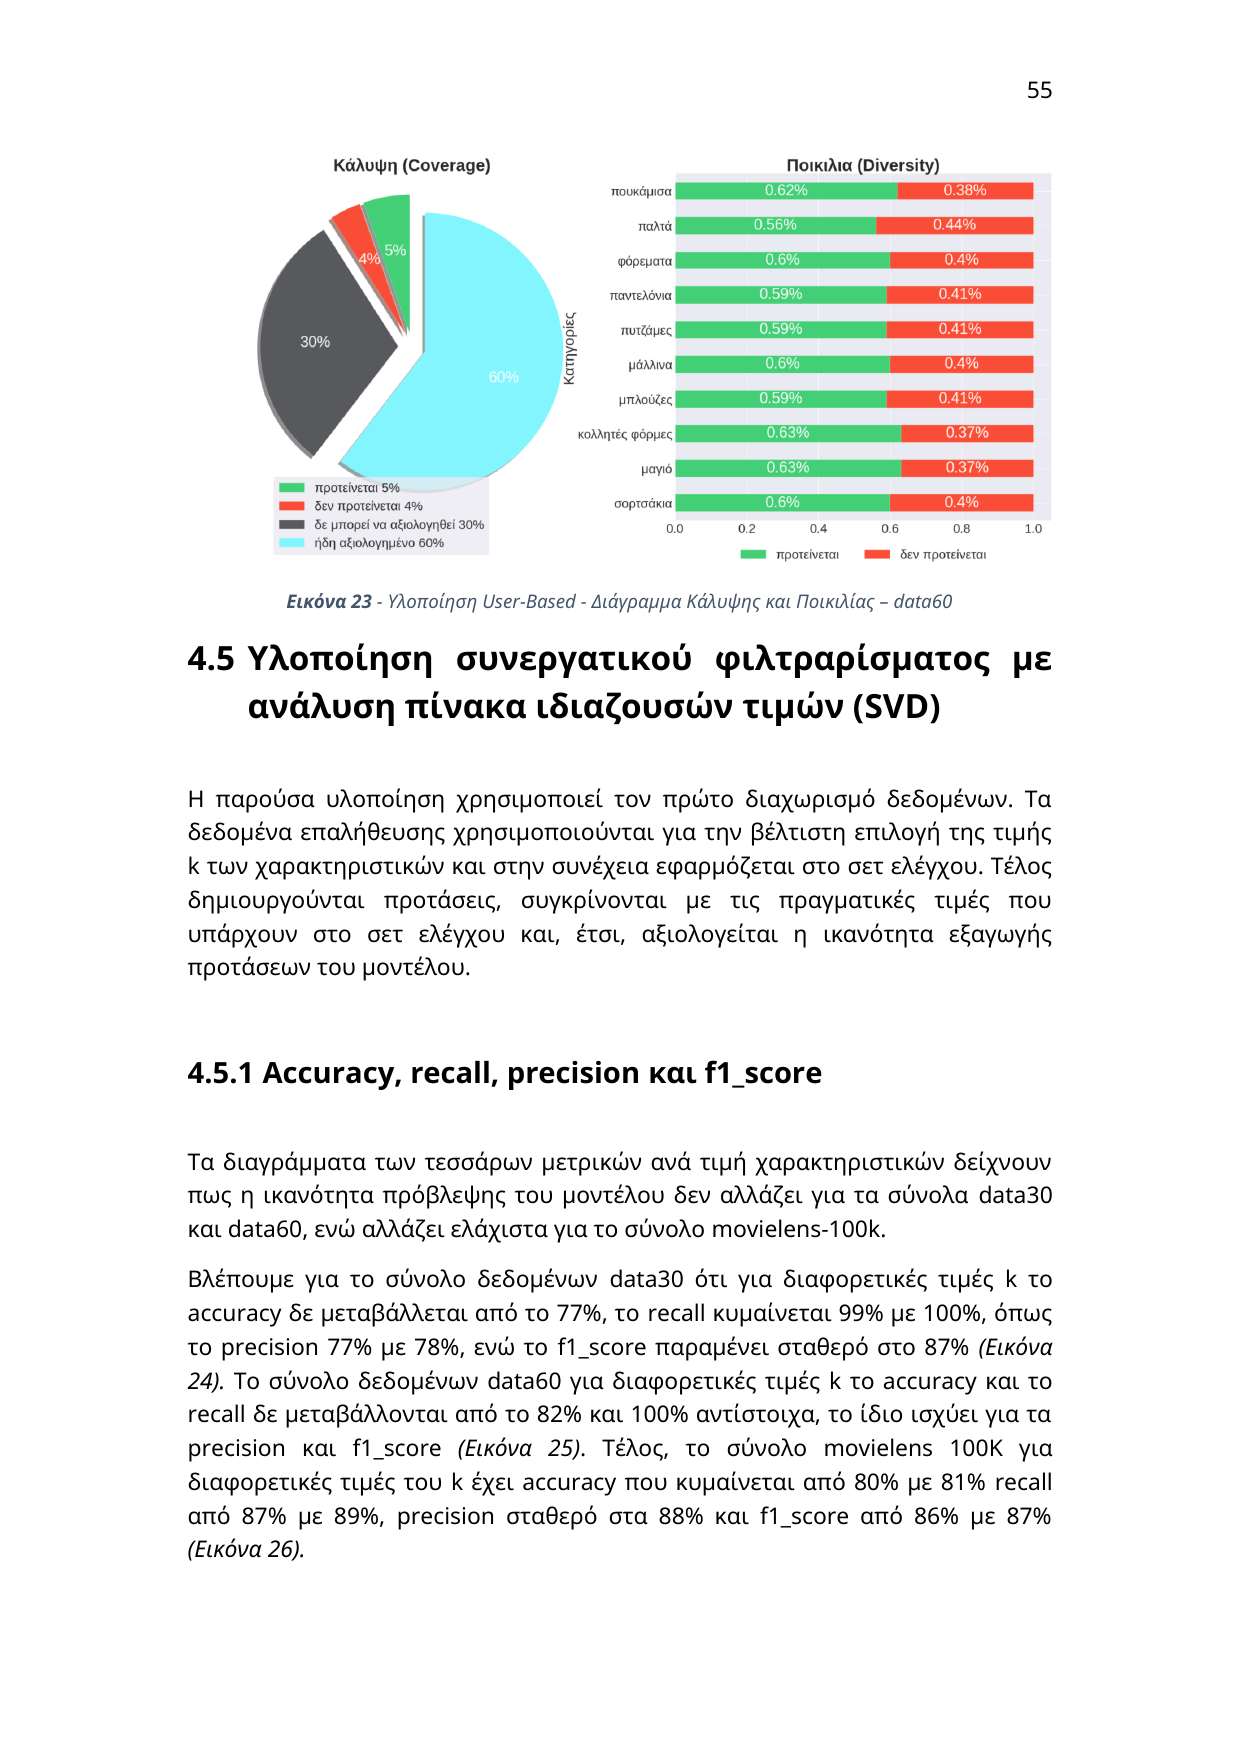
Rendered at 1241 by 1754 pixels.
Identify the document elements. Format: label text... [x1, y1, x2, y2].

text Εικόνα 23 - Υλοποίηση User-Based - Διάγραμμα Κάλυψης και Ποικιλίας – data60 [187, 588, 1053, 613]
text Βλέπουμε για το σύνολο δεδομένων data30 ότι για διαφορετικές τιμές k το accuracy δε μεταβάλλεται από το 77%, το recall κυμαίνεται 99% με 100%, όπως το precision 77% με 78%, ενώ το f1_score παραμένει σταθερό στο 87% (Εικόνα 24). Το σύνολο δεδομένων data60 για διαφορετικές τιμές k το accuracy και το recall δε μεταβάλλονται από το 82% και 100% αντίστοιχα, το ίδιο ισχύει για τα precision και f1_score (Εικόνα 25). Τέλος, το σύνολο movielens 100K για διαφορετικές τιμές του k έχει accuracy που κυμαίνεται από 80% με 81% recall από 87% με 89%, precision σταθερό στα 88% και f1_score από 86% με 87% (Εικόνα 26). [187, 1263, 1053, 1564]
subtitle Υλοποίηση συνεργατικού φιλτραρίσματος με ανάλυση πίνακα ιδιαζουσών τιμών (SVD) [187, 634, 1053, 729]
text Η παρούσα υλοποίηση χρησιμοποιεί τον πρώτο διαχωρισμό δεδομένων. Τα δεδομένα επαλήθευσης χρησιμοποιούνται για την βέλτιστη επιλογή της τιμής k των χαρακτηριστικών και στην συνέχεια εφαρμόζεται στο σετ ελέγχου. Τέλος δημιουργούνται προτάσεις, συγκρίνονται με τις πραγματικές τιμές που υπάρχουν στο σετ ελέγχου και, έτσι, αξιολογείται η ικανότητα εξαγωγής προτάσεων του μοντέλου. [187, 783, 1053, 983]
subtitle Accuracy, recall, precision και f1_score [187, 1052, 1053, 1092]
text Τα διαγράμματα των τεσσάρων μετρικών ανά τιμή χαρακτηριστικών δείχνουν πως η ικανότητα πρόβλεψης του μοντέλου δεν αλλάζει για τα σύνολα data30 και data60, ενώ αλλάζει ελάχιστα για το σύνολο movielens-100k. [187, 1145, 1053, 1244]
picture [187, 150, 1053, 569]
